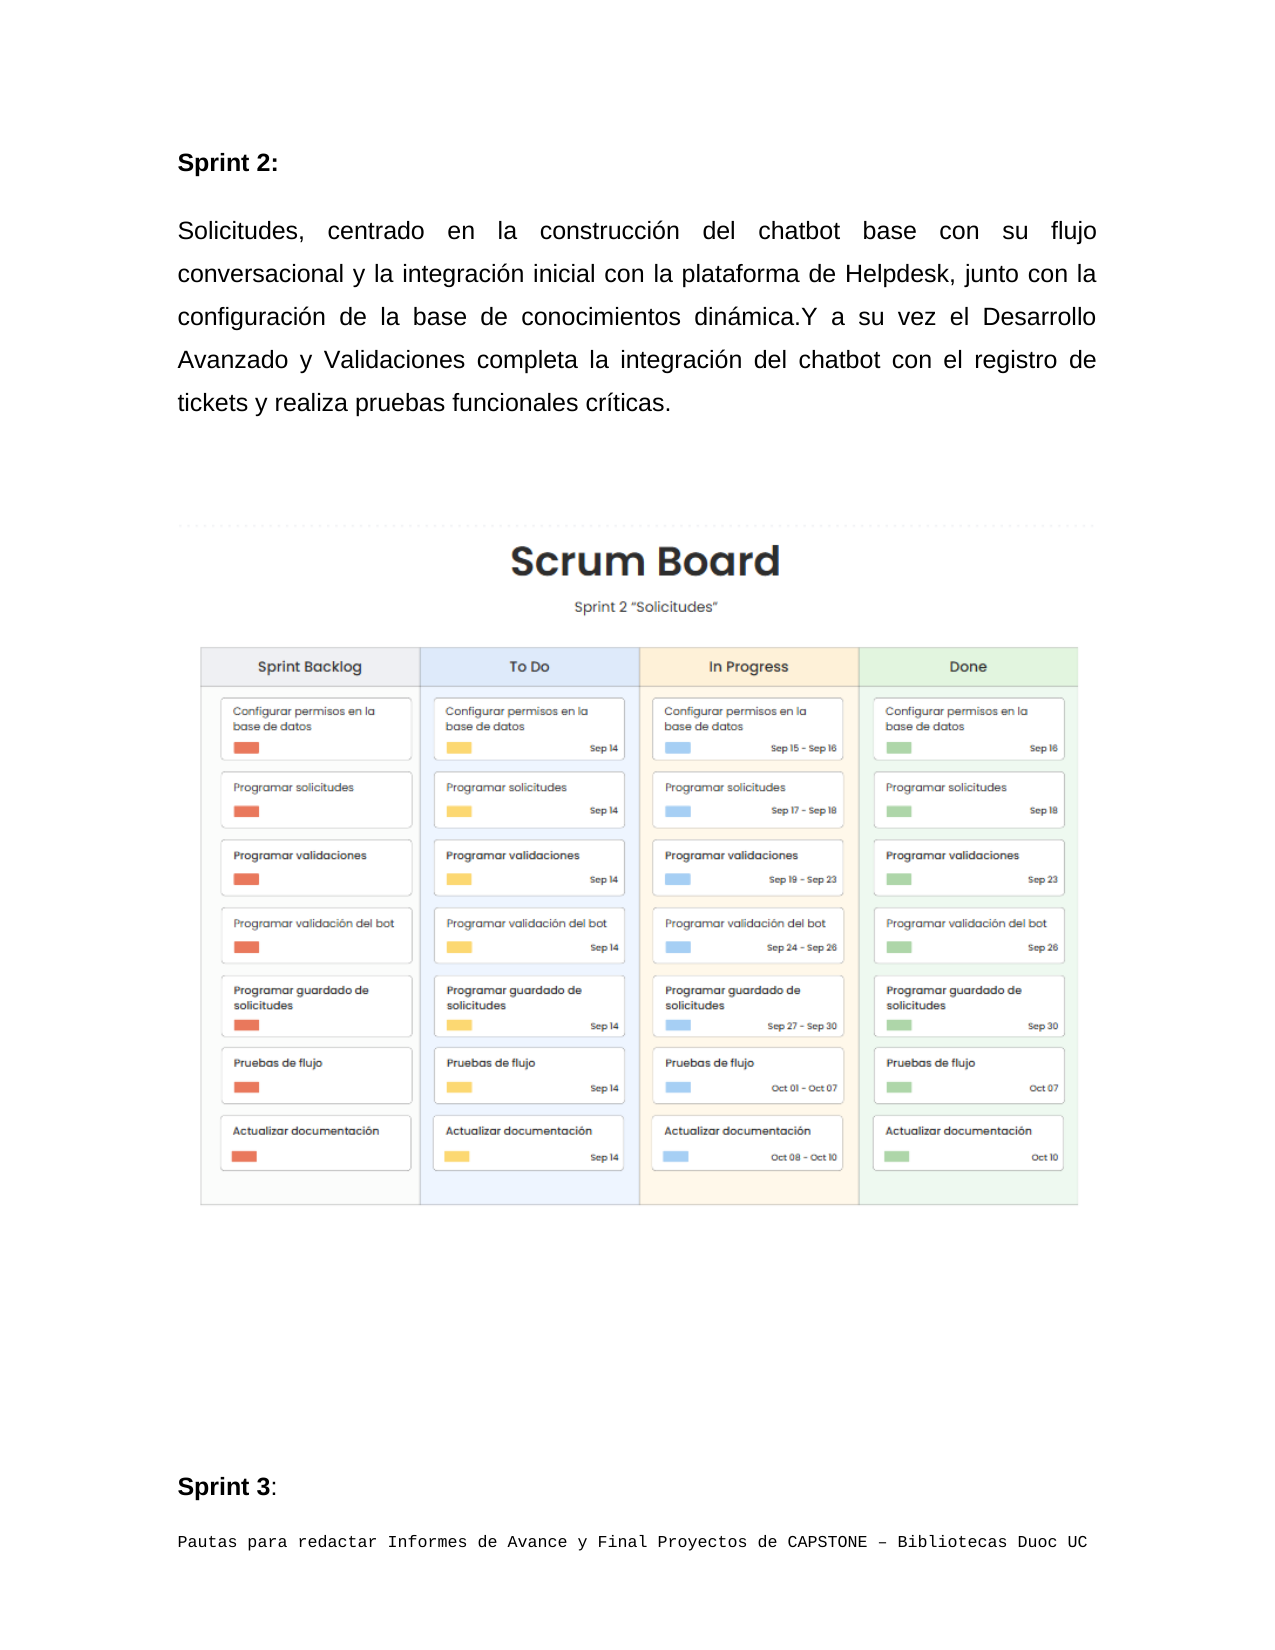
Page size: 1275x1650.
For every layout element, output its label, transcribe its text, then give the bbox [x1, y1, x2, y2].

text Sprint 2: [177, 148, 1098, 176]
picture [177, 524, 1098, 1231]
text Sprint 3: [177, 1472, 1098, 1501]
text Solicitudes, centrado en la construcción del chatbot base con su flujo conversacional y la integración inicial con la plataforma de Helpdesk, junto con la configuración de la base de conocimientos dinámica.Y a su vez el Desarrollo Avanzado y Validaciones completa la integración del chatbot con el registro de tickets y realiza pruebas funcionales críticas. [177, 216, 1098, 417]
